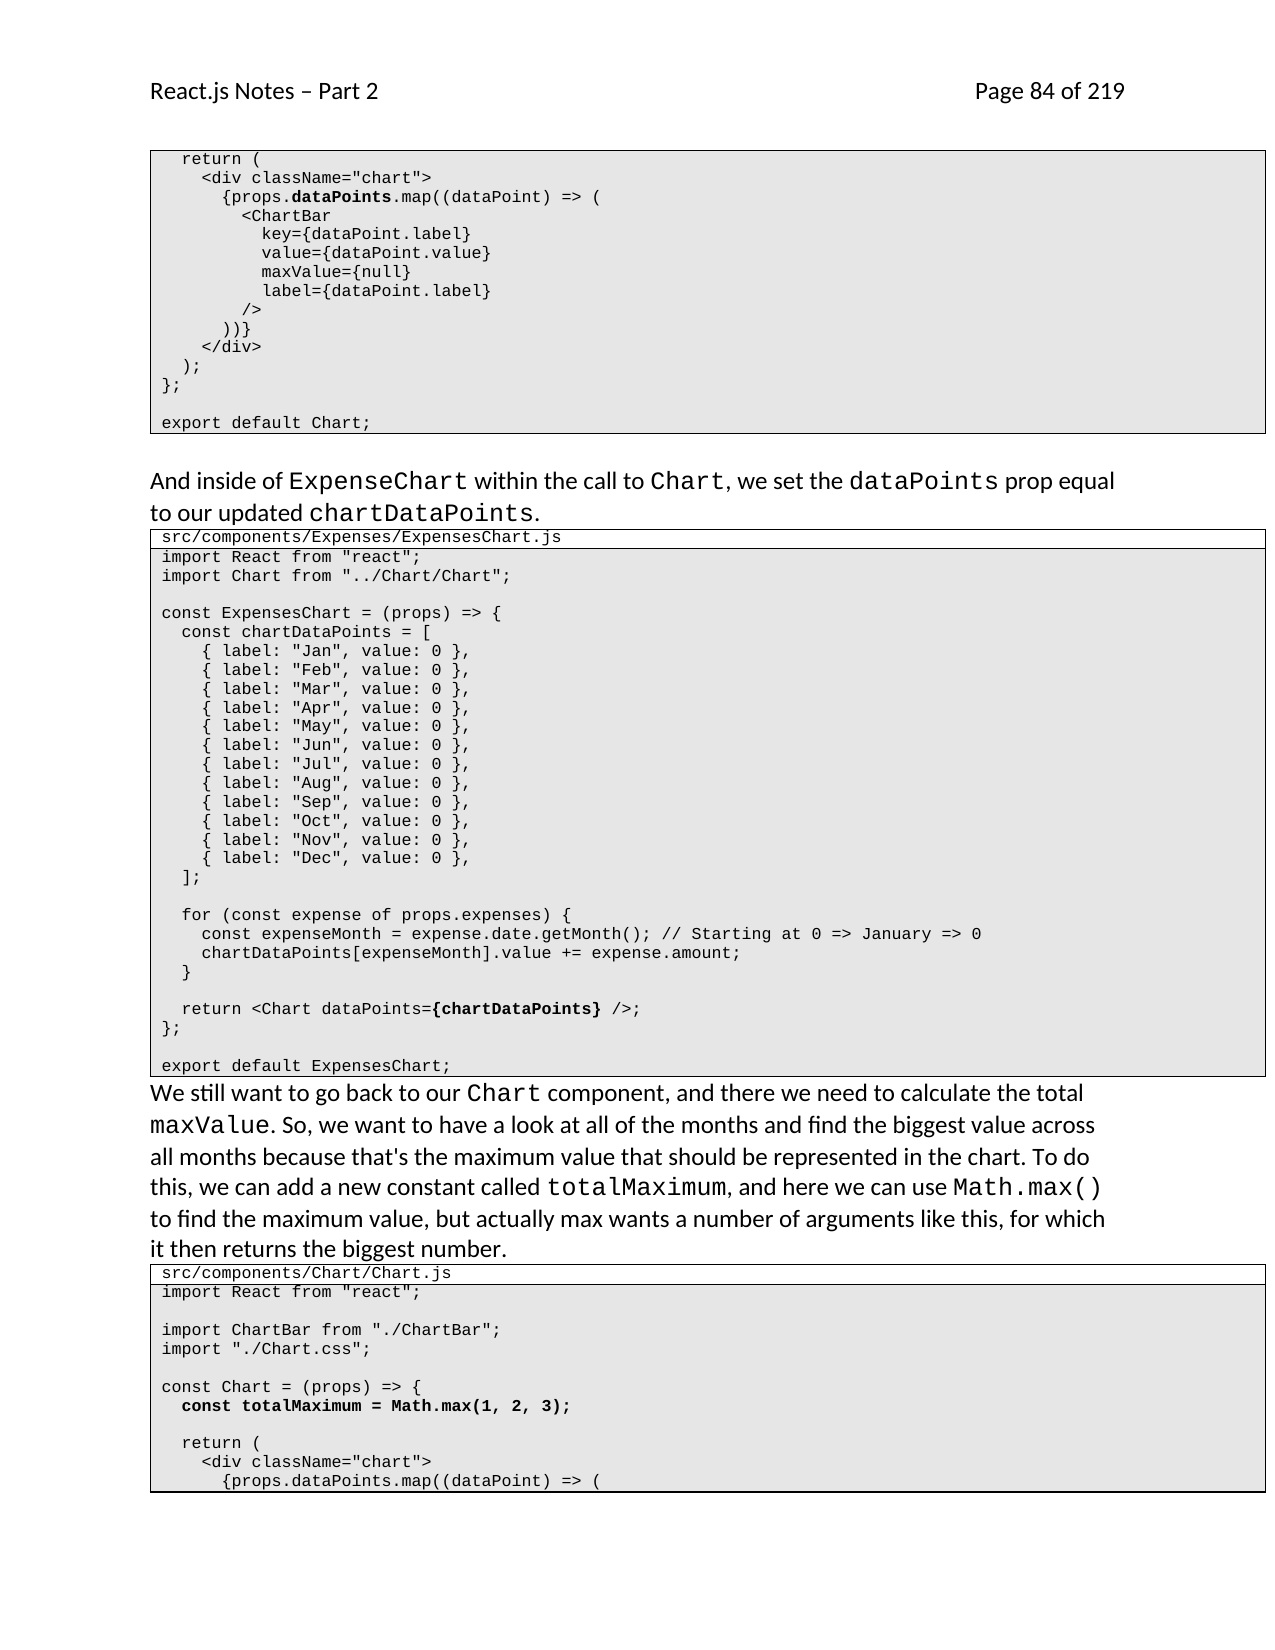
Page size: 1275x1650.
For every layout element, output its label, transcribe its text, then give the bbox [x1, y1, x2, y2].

table_cell import React from "react"; import Chart from "../Chart/Chart"; const ExpensesChart = (props) => { const chartDataPoints = [ { label: "Jan", value: 0 }, { label: "Feb", value: 0 }, { label: "Mar", value: 0 }, { label: "Apr", value: 0 }, { label: "May", value: 0 }, { label: "Jun", value: 0 }, { label: "Jul", value: 0 }, { label: "Aug", value: 0 }, { label: "Sep", value: 0 }, { label: "Oct", value: 0 }, { label: "Nov", value: 0 }, { label: "Dec", value: 0 }, ]; for (const expense of props.expenses) { const expenseMonth = expense.date.getMonth(); // Starting at 0 => January => 0 chartDataPoints[expenseMonth].value += expense.amount; } return <Chart dataPoints={chartDataPoints} />; }; export default ExpensesChart; [151, 549, 1265, 1076]
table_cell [151, 151, 1265, 433]
text And inside of ExpenseChart within the call to Chart, we set the dataPoints prop equal to our updated chartDataPoints. [150, 465, 1125, 528]
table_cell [151, 1285, 1265, 1491]
text We still want to go back to our Chart component, and there we need to calculate the total maxValue. So, we want to have a look at all of the months and find the biggest value across all months because that's the maximum value that should be represented in the chart. To do this, we can add a new constant called totalMaximum, and here we can use Math.max() to find the maximum value, but actually max wants a number of arguments like this, for which it then returns the biggest number. [150, 1077, 1125, 1264]
table_header src/components/Expenses/ExpensesChart.js [151, 530, 1265, 548]
table_header src/components/Chart/Chart.js [151, 1265, 1265, 1283]
